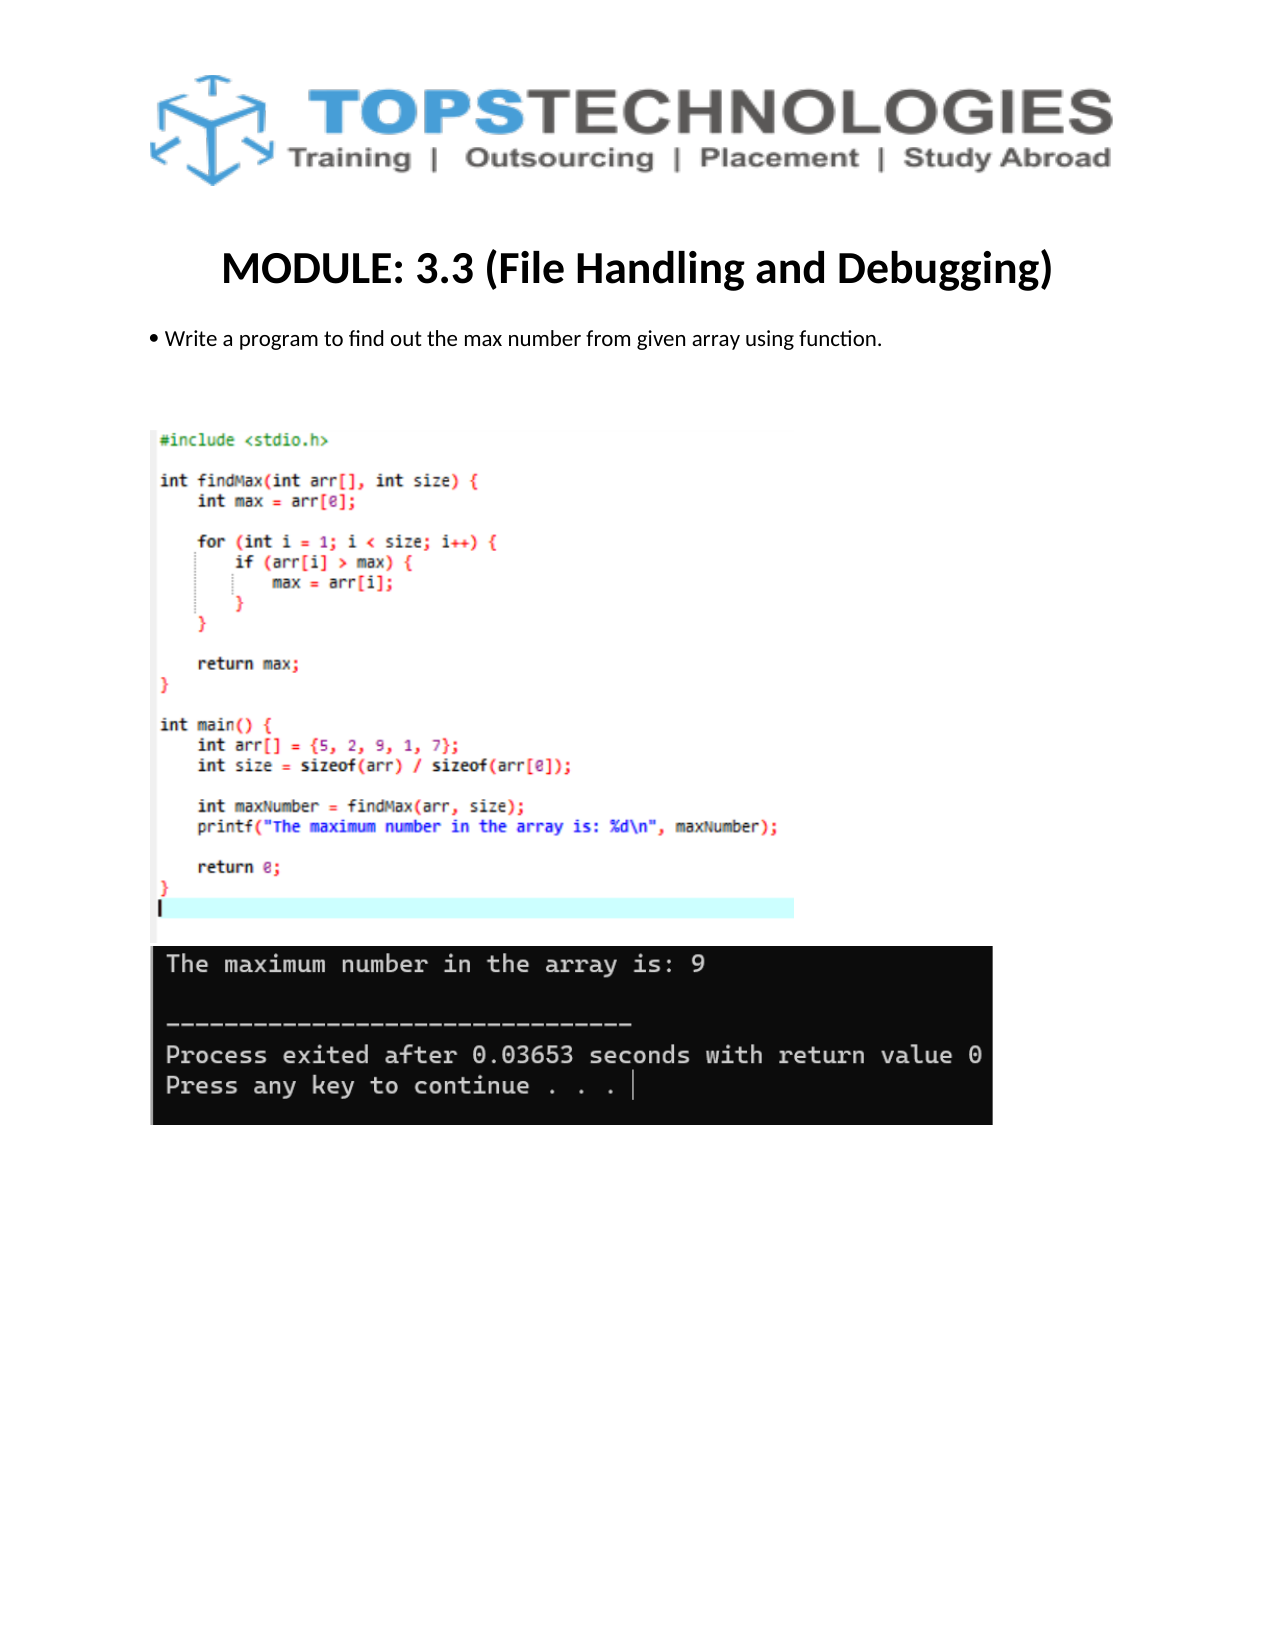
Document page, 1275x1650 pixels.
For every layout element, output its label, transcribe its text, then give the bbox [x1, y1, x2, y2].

text MODULE: 3.3 (File Handling and Debugging) [150, 239, 1125, 295]
text Write a program to find out the max number from given array using function. [150, 324, 1125, 352]
picture [150, 430, 794, 943]
picture [150, 946, 993, 1125]
picture [150, 75, 1113, 186]
